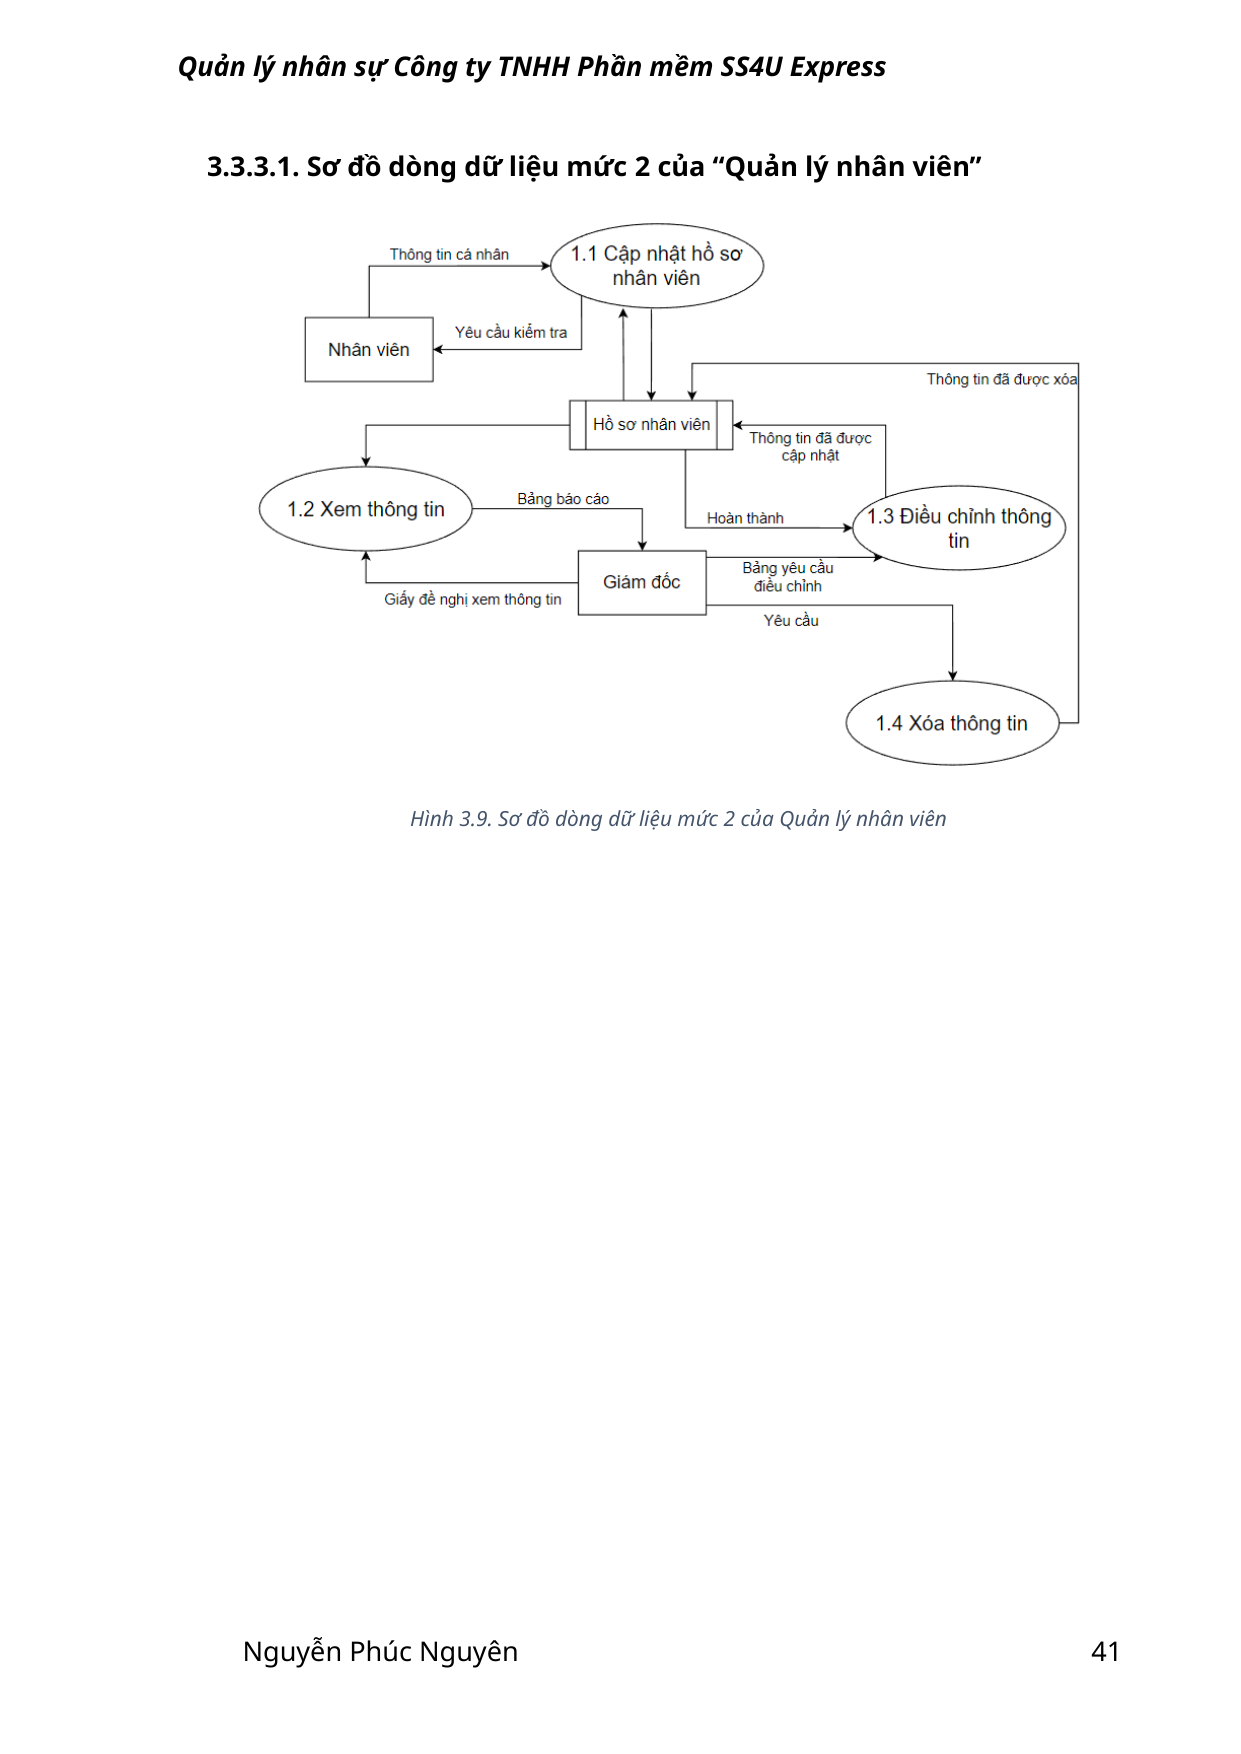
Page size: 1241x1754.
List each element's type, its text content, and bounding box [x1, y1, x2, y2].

picture [237, 215, 1091, 773]
subtitle Sơ đồ dòng dữ liệu mức 2 của “Quản lý nhân viên” [207, 148, 1122, 184]
